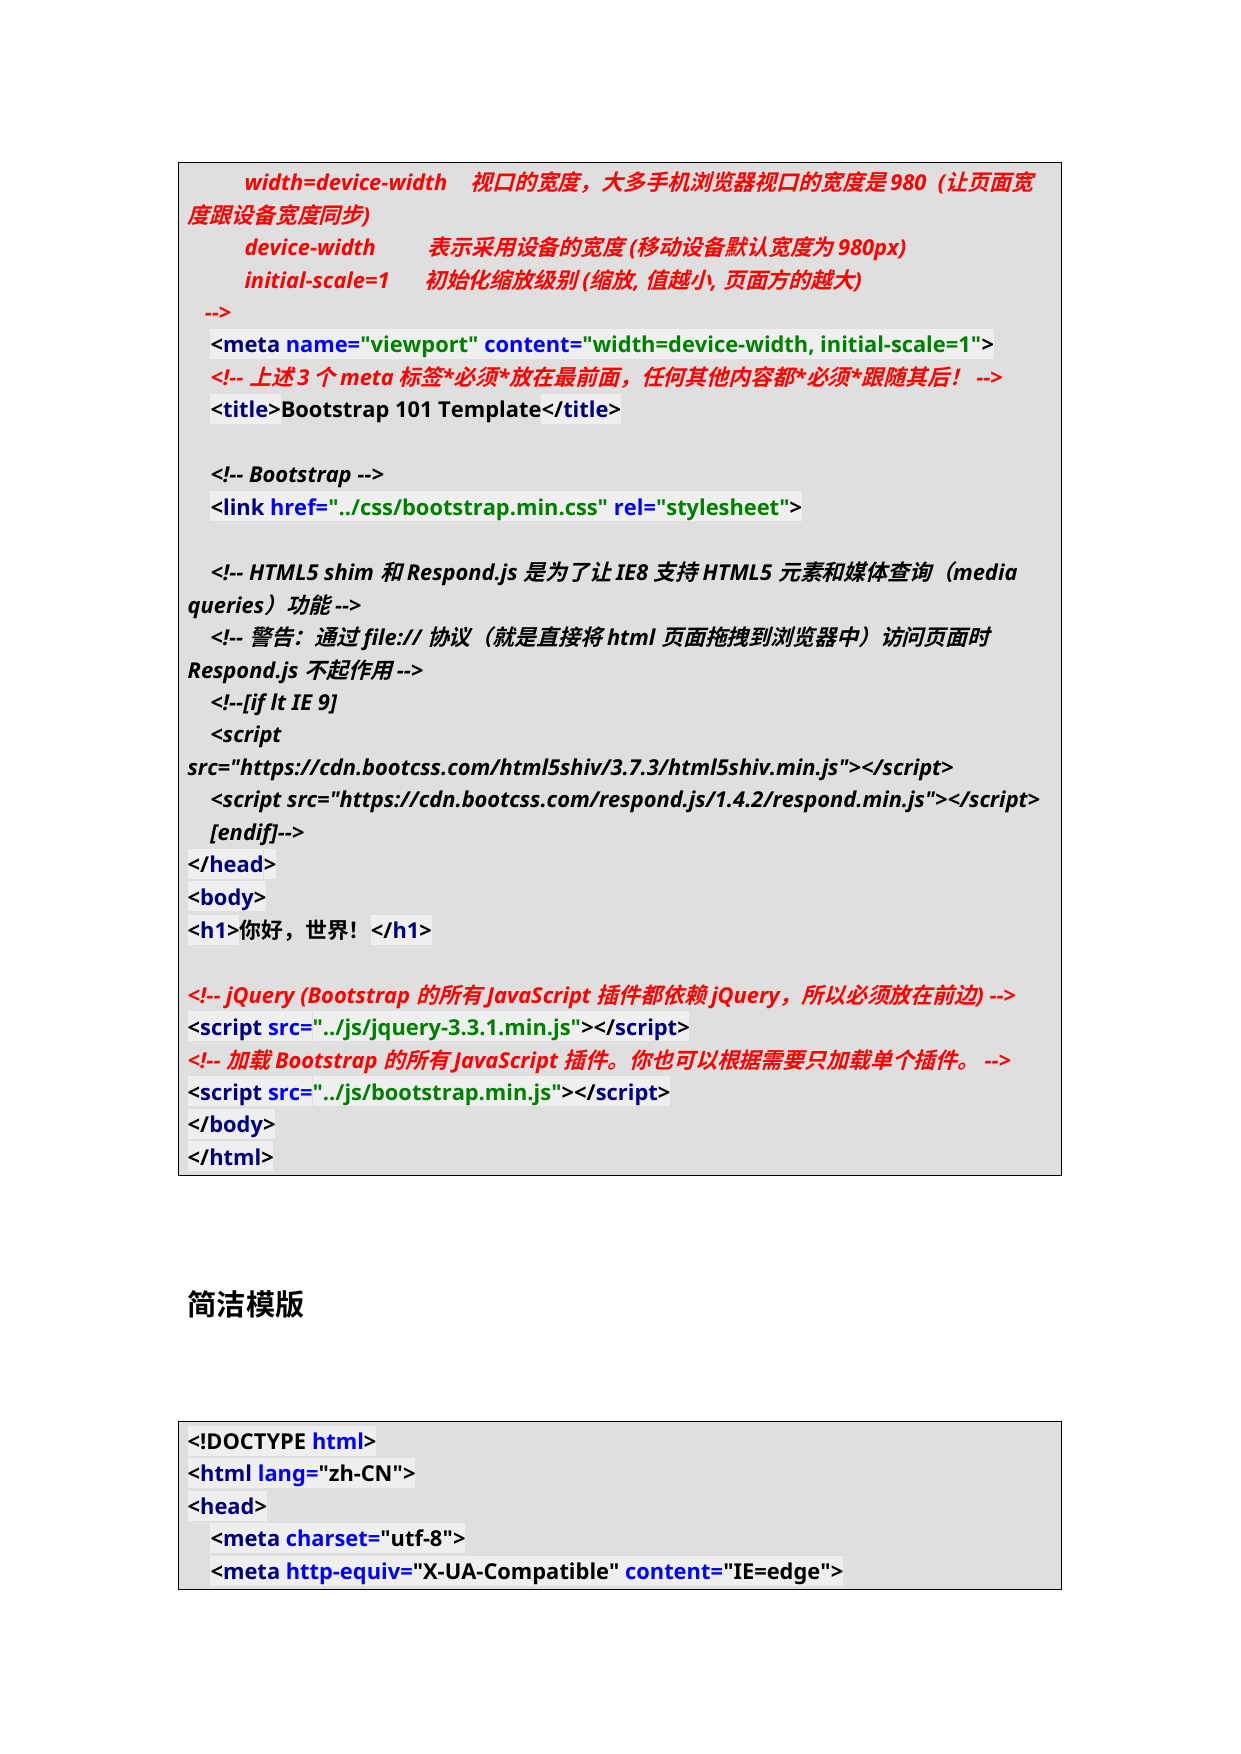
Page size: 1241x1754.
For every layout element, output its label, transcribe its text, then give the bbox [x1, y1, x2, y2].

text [179, 1422, 1061, 1589]
subtitle 简洁模版 [187, 1270, 1053, 1335]
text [179, 163, 1061, 1175]
